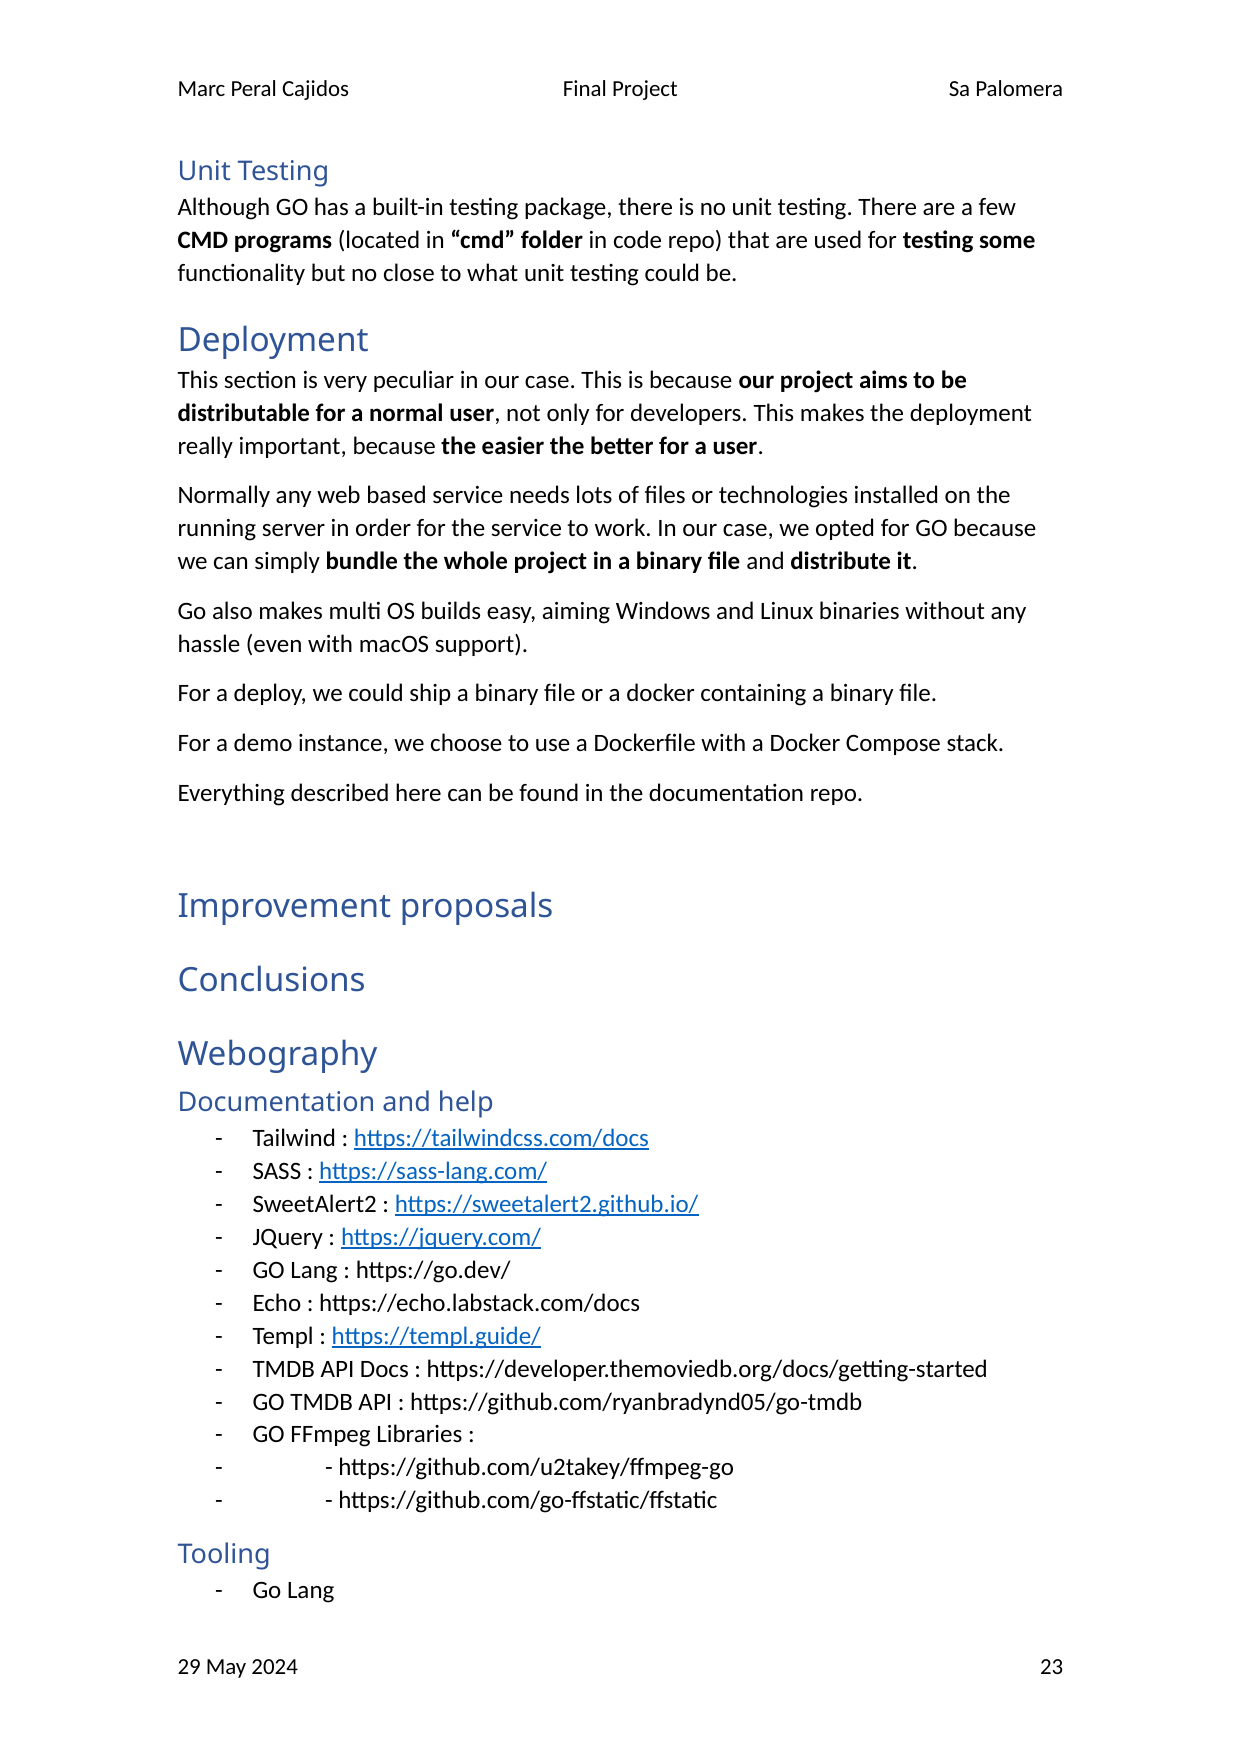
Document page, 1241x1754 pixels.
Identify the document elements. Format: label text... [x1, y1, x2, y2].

subtitle Webography [177, 1029, 1063, 1075]
text For a deploy, we could ship a binary file or a docker containing a binary file. [177, 678, 1063, 708]
subtitle Documentation and help [177, 1083, 1063, 1119]
list GO TMDB API : https://github.com/ryanbradynd05/go-tmdb [215, 1386, 1063, 1416]
list GO FFmpeg Libraries : [215, 1419, 1063, 1449]
list Tailwind : https://tailwindcss.com/docs [215, 1122, 1063, 1153]
subtitle Tooling [177, 1534, 1063, 1571]
text Everything described here can be found in the documentation repo. [177, 777, 1063, 807]
list SASS : https://sass-lang.com/ [215, 1155, 1063, 1186]
text Go also makes multi OS builds easy, aiming Windows and Linux binaries without any hassle (even with macOS support). [177, 595, 1063, 658]
subtitle Conclusions [177, 956, 1063, 1001]
list Templ : https://templ.guide/ [215, 1320, 1063, 1350]
text Normally any web based service needs lots of files or technologies installed on the running server in order for the service to work. In our case, we opted for GO because we can simply bundle the whole project in a binary file and distribute it. [177, 480, 1063, 576]
text For a demo instance, we choose to use a Dockerfile with a Docker Compose stack. [177, 727, 1063, 758]
text Although GO has a built-in testing package, there is no unit testing. There are a few CMD programs (located in “cmd” folder in code repo) that are used for testing some functionality but no close to what unit testing could be. [177, 192, 1063, 288]
list - https://github.com/go-ffstatic/ffstatic [215, 1484, 1063, 1515]
list GO Lang : https://go.dev/ [215, 1254, 1063, 1284]
list TMDB API Docs : https://developer.themoviedb.org/docs/getting-started [215, 1353, 1063, 1383]
subtitle Deployment [177, 315, 1063, 361]
list Go Lang [215, 1574, 1063, 1604]
list JQuery : https://jquery.com/ [215, 1221, 1063, 1252]
text This section is very peculiar in our case. This is because our project aims to be distributable for a normal user, not only for developers. This makes the deployment really important, because the easier the better for a user. [177, 364, 1063, 461]
list Echo : https://echo.labstack.com/docs [215, 1287, 1063, 1317]
subtitle Improvement proposals [177, 882, 1063, 927]
list - https://github.com/u2takey/ffmpeg-go [215, 1452, 1063, 1482]
subtitle Unit Testing [177, 152, 1063, 189]
list SweetAlert2 : https://sweetalert2.github.io/ [215, 1188, 1063, 1219]
